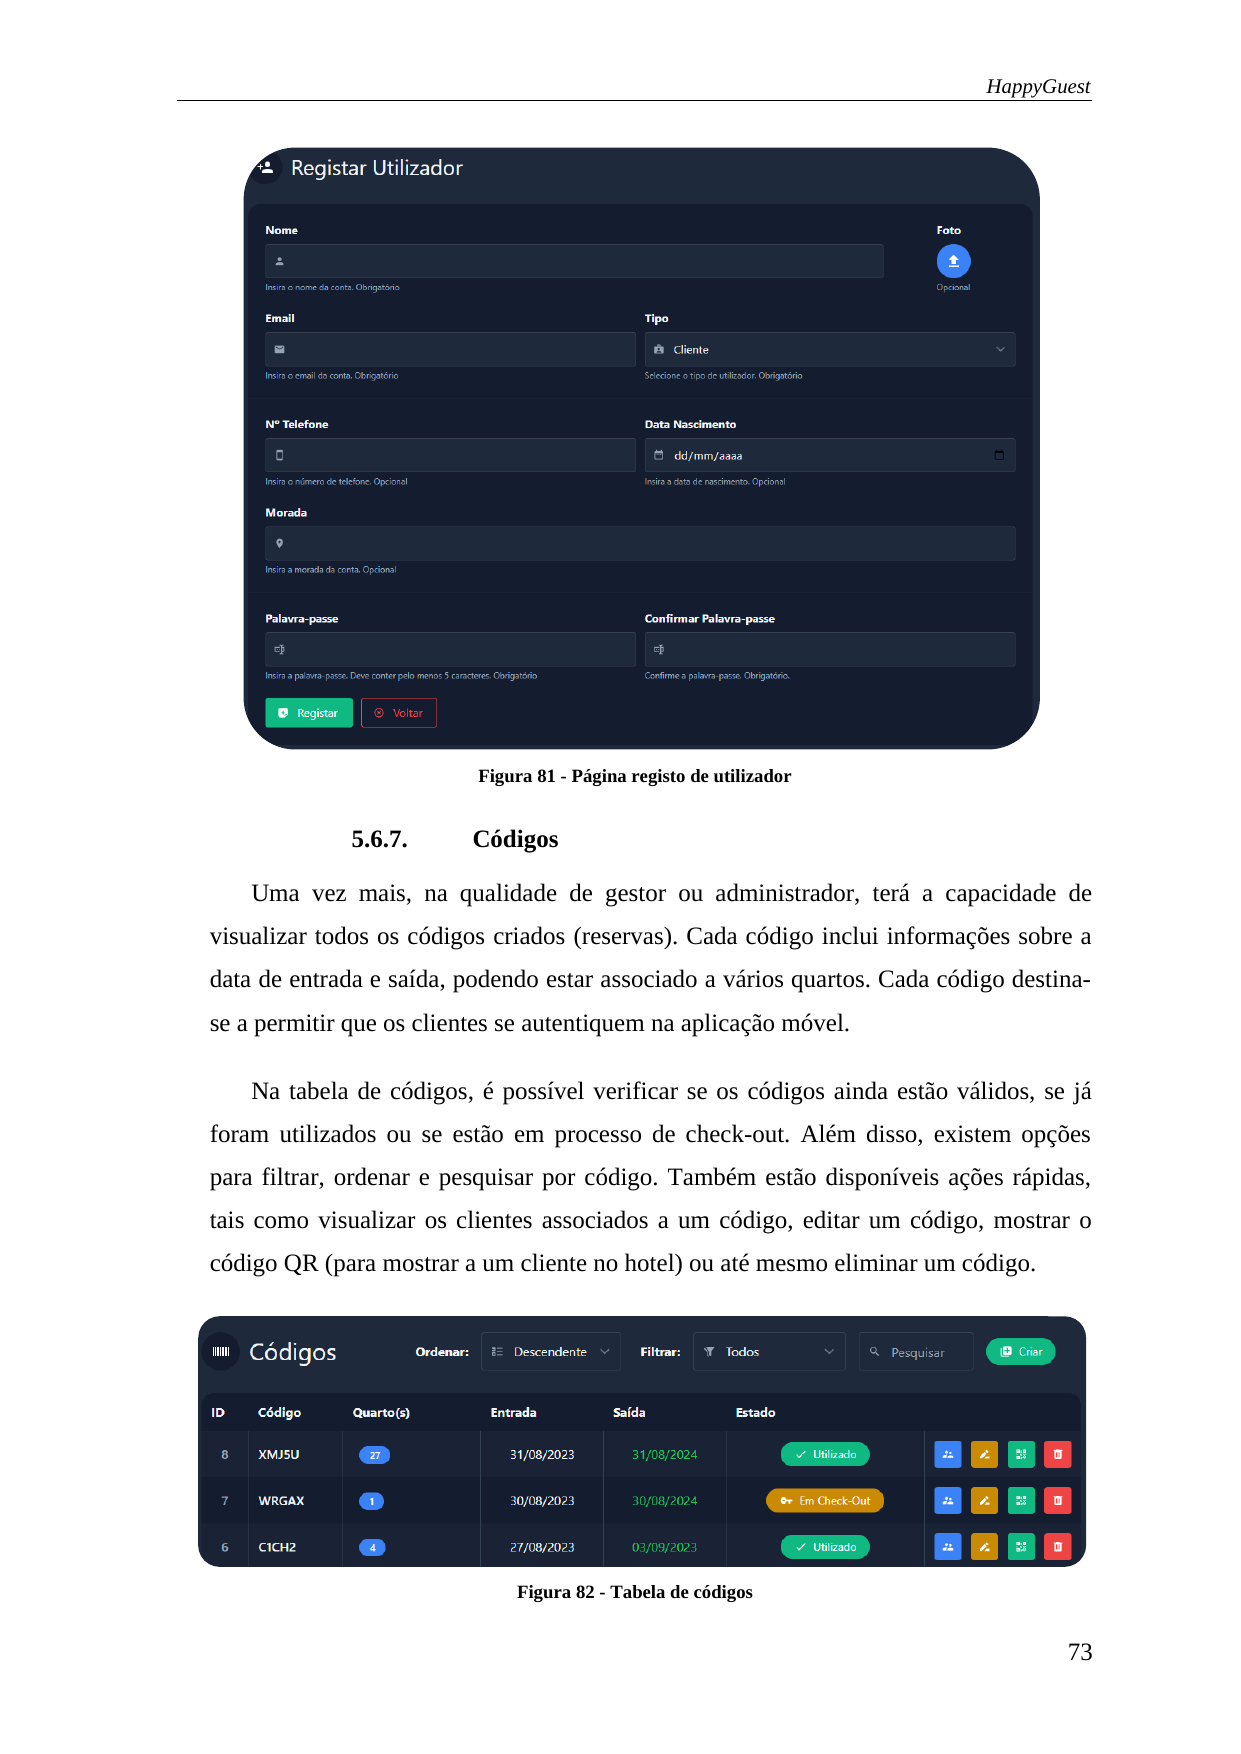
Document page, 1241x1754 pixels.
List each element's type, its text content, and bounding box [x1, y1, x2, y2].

picture [243, 147, 1040, 750]
text Na tabela de códigos, é possível verificar se os códigos ainda estão válidos, se já foram utilizados ou se estão em processo de check-out. Além disso, existem opções para filtrar, ordenar e pesquisar por código. Também estão disponíveis ações rápidas, tais como visualizar os clientes associados a um código, editar um código, mostrar o código QR (para mostrar a um cliente no hotel) ou até mesmo eliminar um código. [209, 1076, 1092, 1277]
subtitle Códigos [310, 824, 1092, 853]
text Uma vez mais, na qualidade de gestor ou administrador, terá a capacidade de visualizar todos os códigos criados (reservas). Cada código inclui informações sobre a data de entrada e saída, podendo estar associado a vários quartos. Cada código destina-se a permitir que os clientes se autentiquem na aplicação móvel. [209, 878, 1092, 1036]
picture [198, 1316, 1087, 1567]
